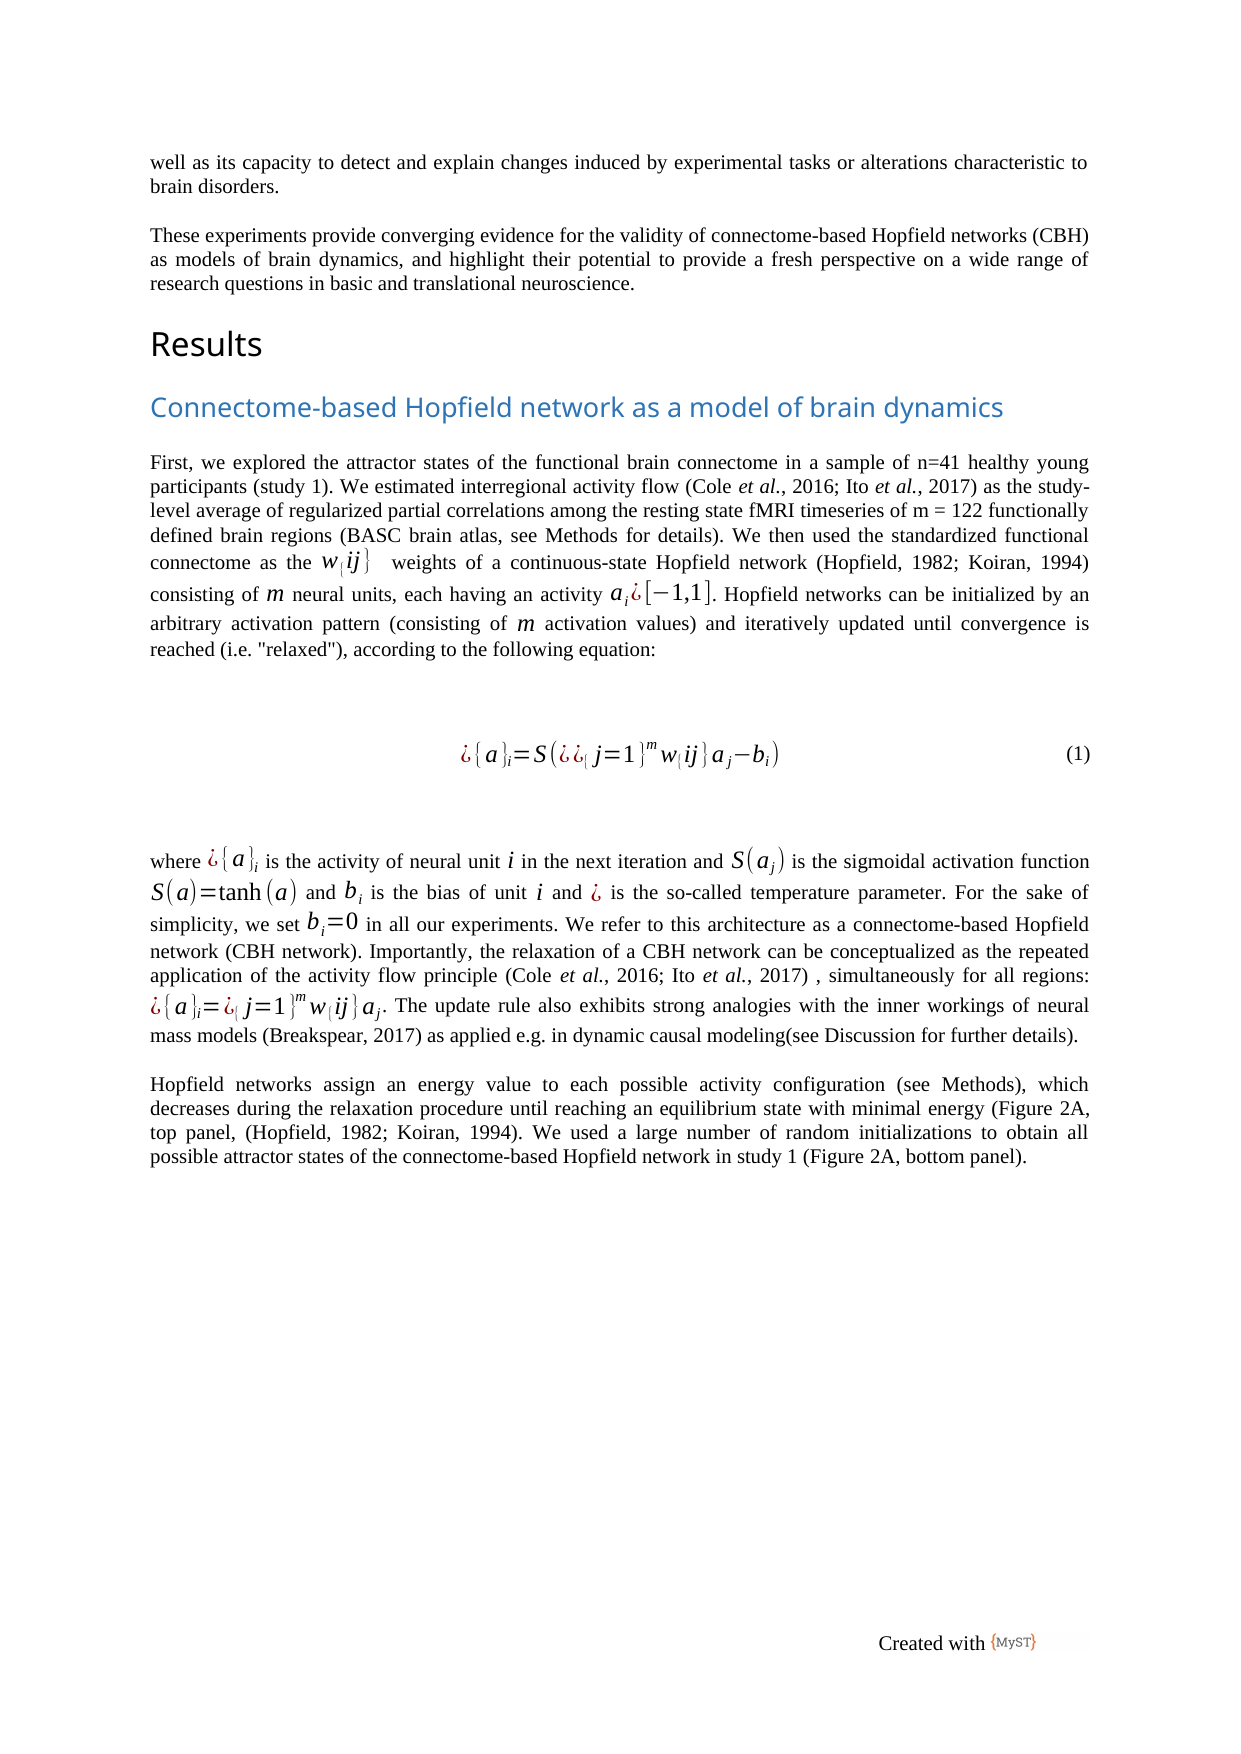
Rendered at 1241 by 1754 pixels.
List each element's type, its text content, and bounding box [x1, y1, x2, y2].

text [150, 150, 1090, 198]
text Hopfield networks assign an energy value to each possible activity configuration (see Methods), which decreases during the relaxation procedure until reaching an equilibrium state with minimal energy (Figure 2A, top panel, (Hopfield, 1982; Koiran, 1994). We used a large number of random initializations to obtain all possible attractor states of the connectome-based Hopfield network in study 1 (Figure 2A, bottom panel). [150, 1072, 1090, 1168]
subtitle Results [150, 320, 1090, 366]
subtitle Connectome-based Hopfield network as a model of brain dynamics [150, 388, 1090, 425]
text First, we explored the attractor states of the functional brain connectome in a sample of n=41 healthy young participants (study 1). We estimated interregional activity flow (Cole et al., 2016; Ito et al., 2017) as the study-level average of regularized partial correlations among the resting state fMRI timeseries of m = 122 functionally defined brain regions (BASC brain atlas, see Methods for details). We then used the standardized functional connectome as the weights of a continuous-state Hopfield network (Hopfield, 1982; Koiran, 1994) consisting of neural units, each having an activity . Hopfield networks can be initialized by an arbitrary activation pattern (consisting of activation values) and iteratively updated until convergence is reached (i.e. "relaxed"), according to the following equation: [150, 450, 1090, 661]
text where is the activity of neural unit in the next iteration and is the sigmoidal activation function and is the bias of unit and is the so-called temperature parameter. For the sake of simplicity, we set in all our experiments. We refer to this architecture as a connectome-based Hopfield network (CBH network). Importantly, the relaxation of a CBH network can be conceptualized as the repeated application of the activity flow principle (Cole et al., 2016; Ito et al., 2017) , simultaneously for all regions: . The update rule also exhibits strong analogies with the inner workings of neural mass models (Breakspear, 2017) as applied e.g. in dynamic causal modeling(see Discussion for further details). [150, 844, 1090, 1047]
picture [990, 1633, 1091, 1651]
text These experiments provide converging evidence for the validity of connectome-based Hopfield networks (CBH) as models of brain dynamics, and highlight their potential to provide a fresh perspective on a wide range of research questions in basic and translational neuroscience. [150, 223, 1090, 295]
text (1) [150, 735, 1090, 771]
